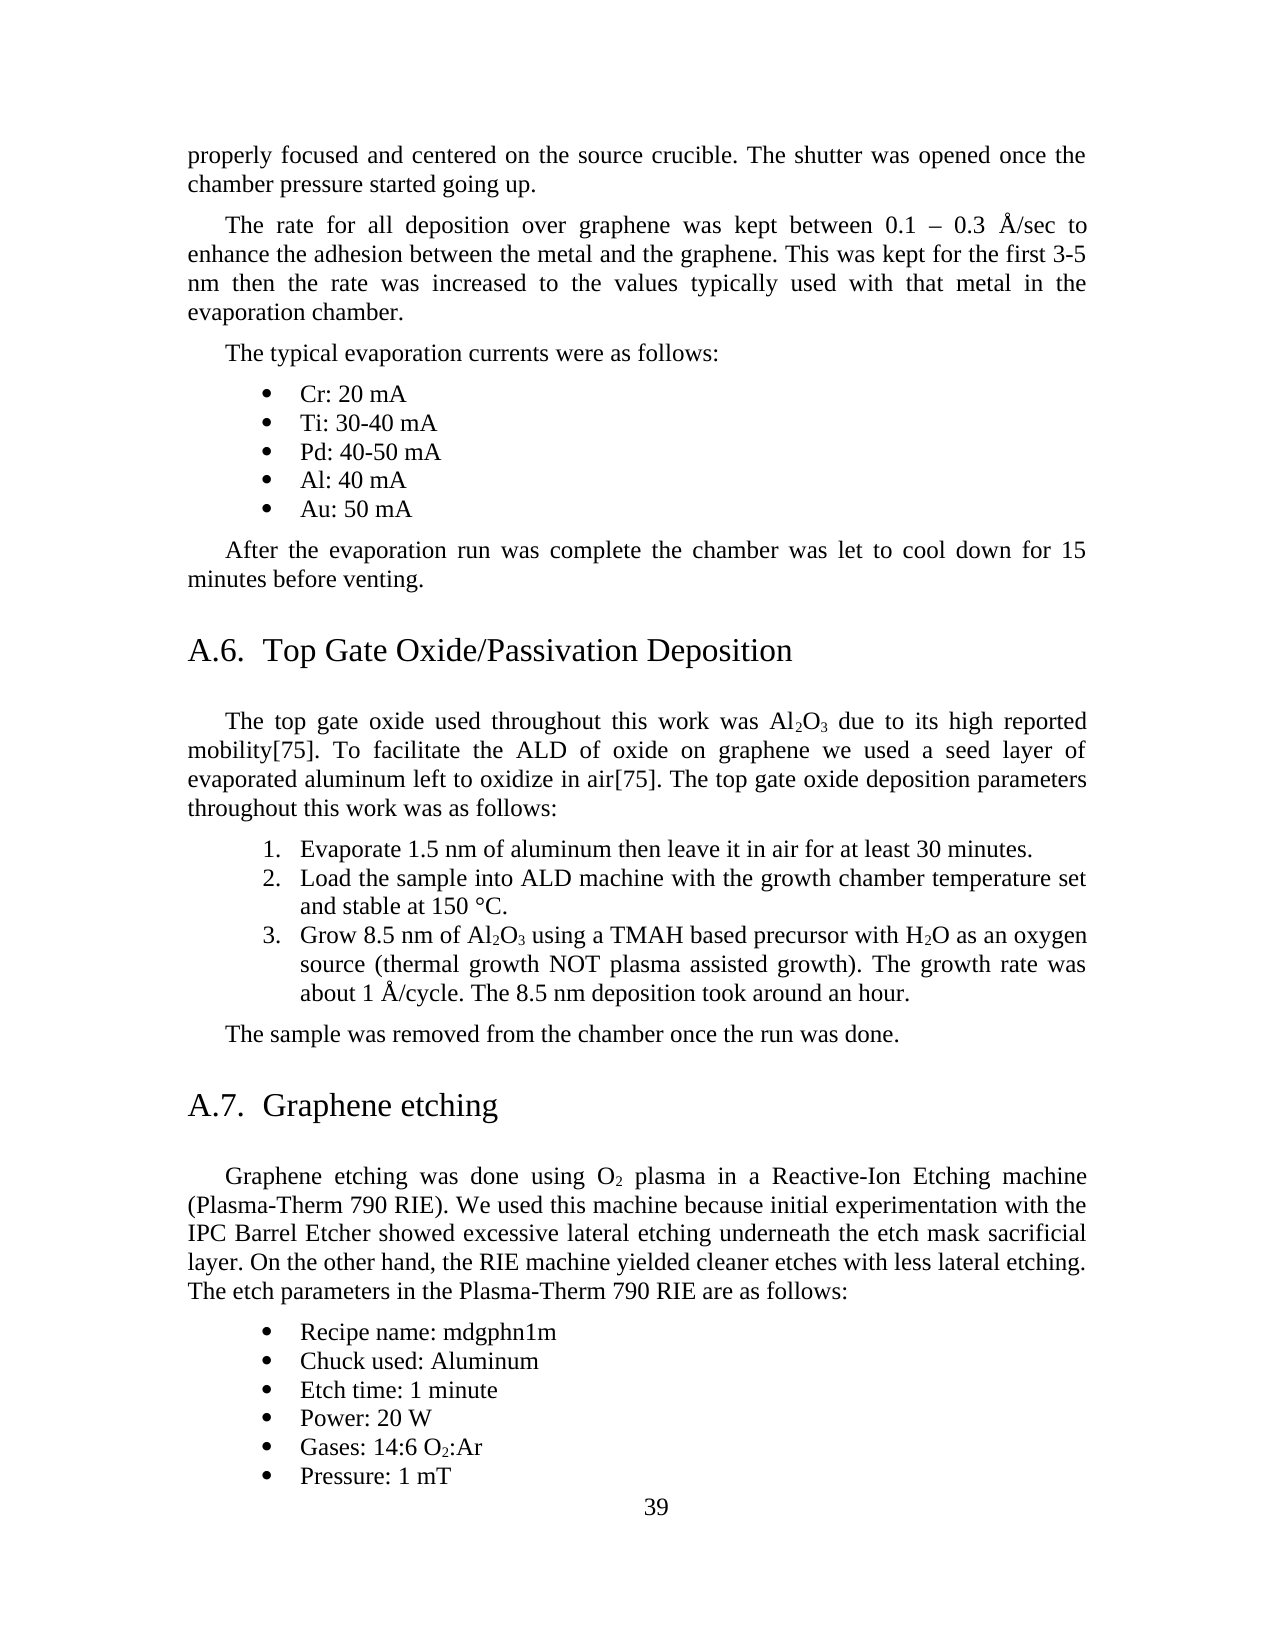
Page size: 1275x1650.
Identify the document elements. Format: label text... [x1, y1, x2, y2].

list Al: 40 mA [262, 466, 1087, 494]
list Evaporate 1.5 nm of aluminum then leave it in air for at least 30 minutes. [262, 834, 1087, 863]
list Ti: 30-40 mA [262, 408, 1087, 437]
list Pressure: 1 mT [262, 1461, 1087, 1490]
subtitle Top Gate Oxide/Passivation Deposition [187, 631, 1087, 669]
list Pd: 40-50 mA [262, 437, 1087, 466]
list Grow 8.5 nm of Al2O3 using a TMAH based precursor with H2O as an oxygen source (thermal growth NOT plasma assisted growth). The growth rate was about 1 Å/cycle. The 8.5 nm deposition took around an hour. [262, 920, 1087, 1006]
text Graphene etching was done using O2 plasma in a Reactive-Ion Etching machine (Plasma-Therm 790 RIE). We used this machine because initial experimentation with the IPC Barrel Etcher showed excessive lateral etching underneath the etch mask sacrificial layer. On the other hand, the RIE machine yielded cleaner etches with less lateral etching. The etch parameters in the Plasma-Therm 790 RIE are as follows: [187, 1161, 1087, 1305]
list Au: 50 mA [262, 494, 1087, 523]
list Recipe name: mdgphn1m [262, 1317, 1087, 1346]
text The sample was removed from the chamber once the run was done. [187, 1019, 1087, 1048]
text After the evaporation run was complete the chamber was let to cool down for 15 minutes before venting. [187, 536, 1087, 593]
text The top gate oxide used throughout this work was Al2O3 due to its high reported mobility[75]. To facilitate the ALD of oxide on graphene we used a seed layer of evaporated aluminum left to oxidize in air[75]. The top gate oxide deposition parameters throughout this work was as follows: [187, 706, 1087, 821]
text The typical evaporation currents were as follows: [187, 338, 1087, 367]
list Cr: 20 mA [262, 379, 1087, 408]
list Load the sample into ALD machine with the growth chamber temperature set and stable at 150 °C. [262, 863, 1087, 920]
list Chuck used: Aluminum [262, 1346, 1087, 1375]
list Gases: 14:6 O2:Ar [262, 1432, 1087, 1461]
list Power: 20 W [262, 1403, 1087, 1432]
subtitle Graphene etching [187, 1085, 1087, 1123]
text The rate for all deposition over graphene was kept between 0.1 – 0.3 Å/sec to enhance the adhesion between the metal and the graphene. This was kept for the first 3-5 nm then the rate was increased to the values typically used with that metal in the evaporation chamber. [187, 211, 1087, 326]
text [187, 141, 1087, 198]
list Etch time: 1 minute [262, 1375, 1087, 1403]
